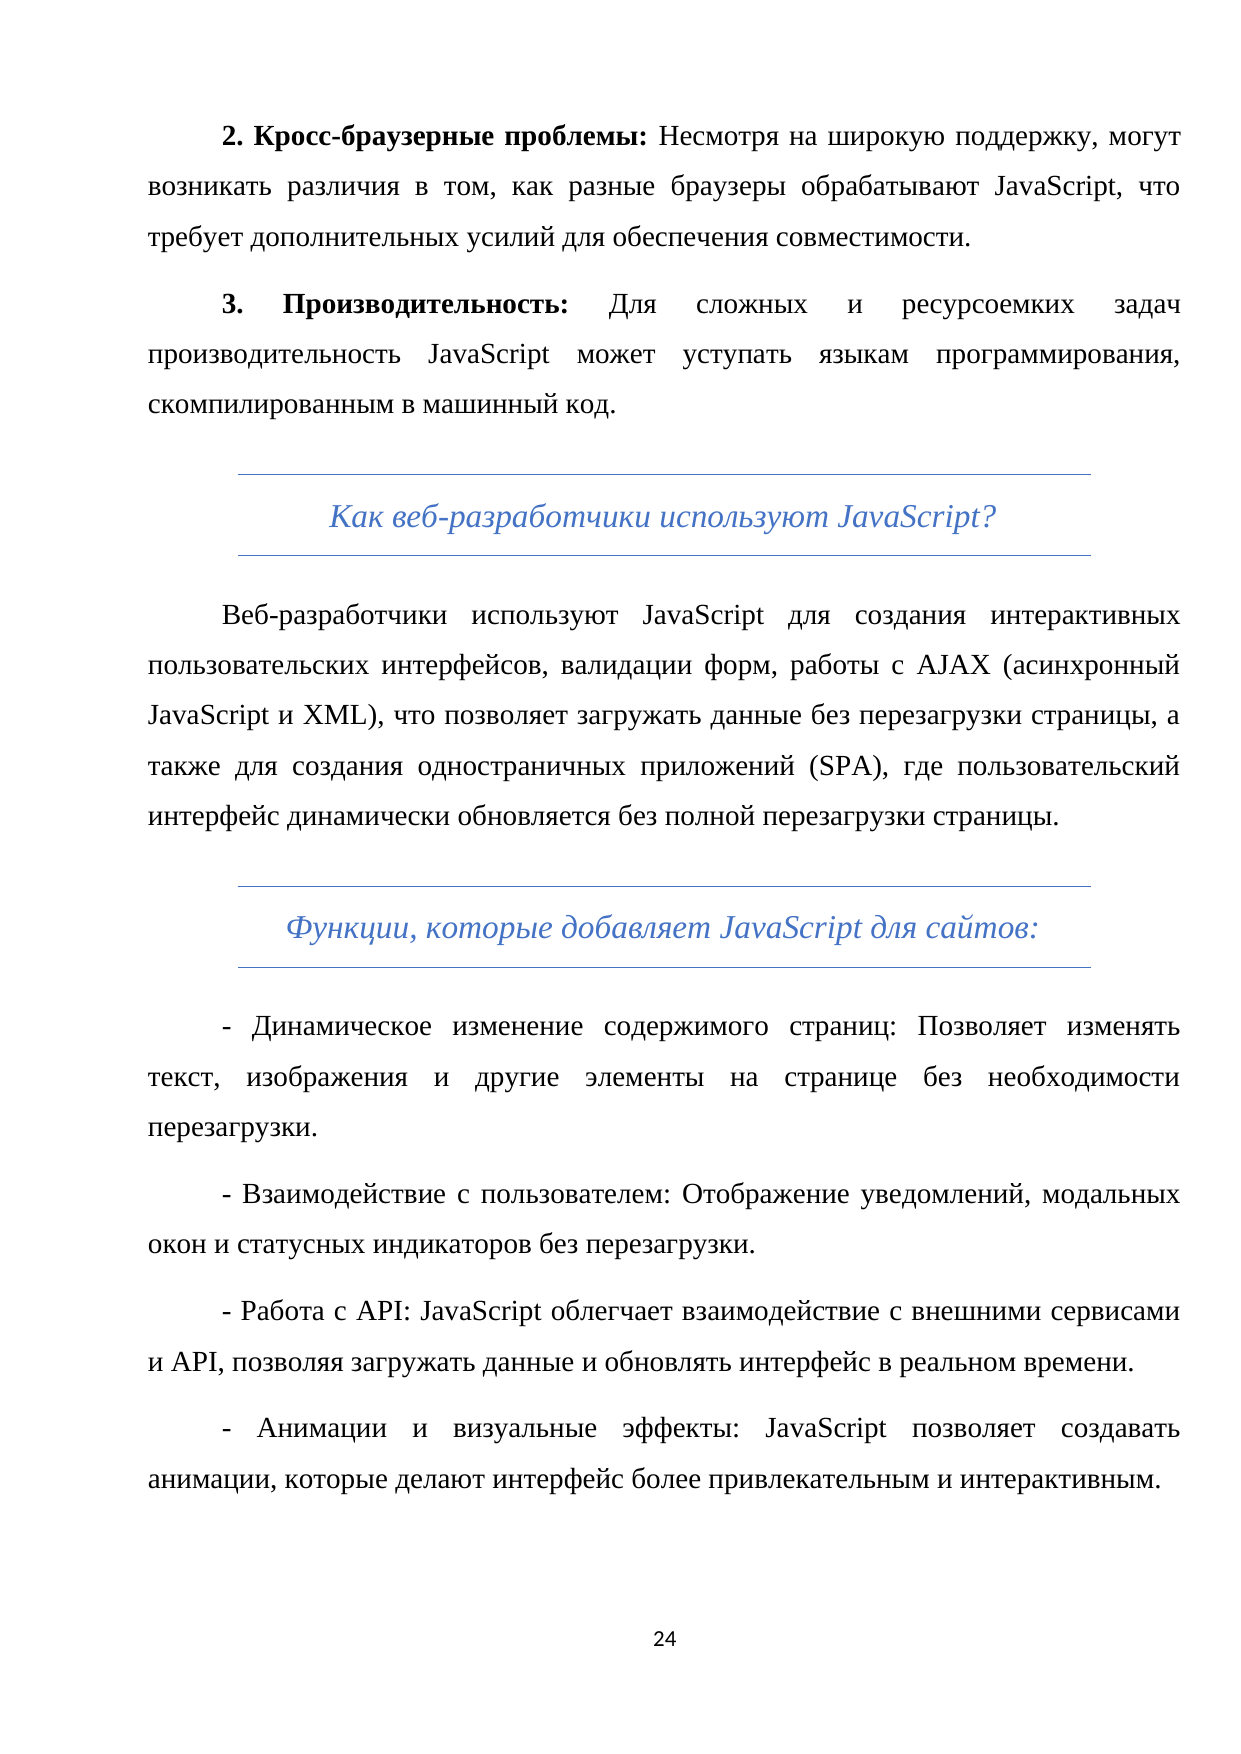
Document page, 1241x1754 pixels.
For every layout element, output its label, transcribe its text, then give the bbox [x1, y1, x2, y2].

text 3. Производительность: Для сложных и ресурсоемких задач производительность JavaScript может уступать языкам программирования, скомпилированным в машинный код. [148, 286, 1181, 420]
text 2. Кросс-браузерные проблемы: Несмотря на широкую поддержку, могут возникать различия в том, как разные браузеры обрабатывают JavaScript, что требует дополнительных усилий для обеспечения совместимости. [148, 118, 1181, 252]
text Веб-разработчики используют JavaScript для создания интерактивных пользовательских интерфейсов, валидации форм, работы с AJAX (асинхронный JavaScript и XML), что позволяет загружать данные без перезагрузки страницы, а также для создания одностраничных приложений (SPA), где пользовательский интерфейс динамически обновляется без полной перезагрузки страницы. [148, 597, 1181, 832]
text - Динамическое изменение содержимого страниц: Позволяет изменять текст, изображения и другие элементы на странице без необходимости перезагрузки. [148, 1008, 1181, 1143]
text - Анимации и визуальные эффекты: JavaScript позволяет создавать анимации, которые делают интерфейс более привлекательным и интерактивным. [148, 1411, 1181, 1494]
text Как веб-разработчики используют JavaScript? [238, 475, 1091, 555]
text - Взаимодействие с пользователем: Отображение уведомлений, модальных окон и статусных индикаторов без перезагрузки. [148, 1176, 1181, 1260]
text Функции, которые добавляет JavaScript для сайтов: [238, 887, 1091, 967]
text - Работа с API: JavaScript облегчает взаимодействие с внешними сервисами и API, позволяя загружать данные и обновлять интерфейс в реальном времени. [148, 1293, 1181, 1377]
